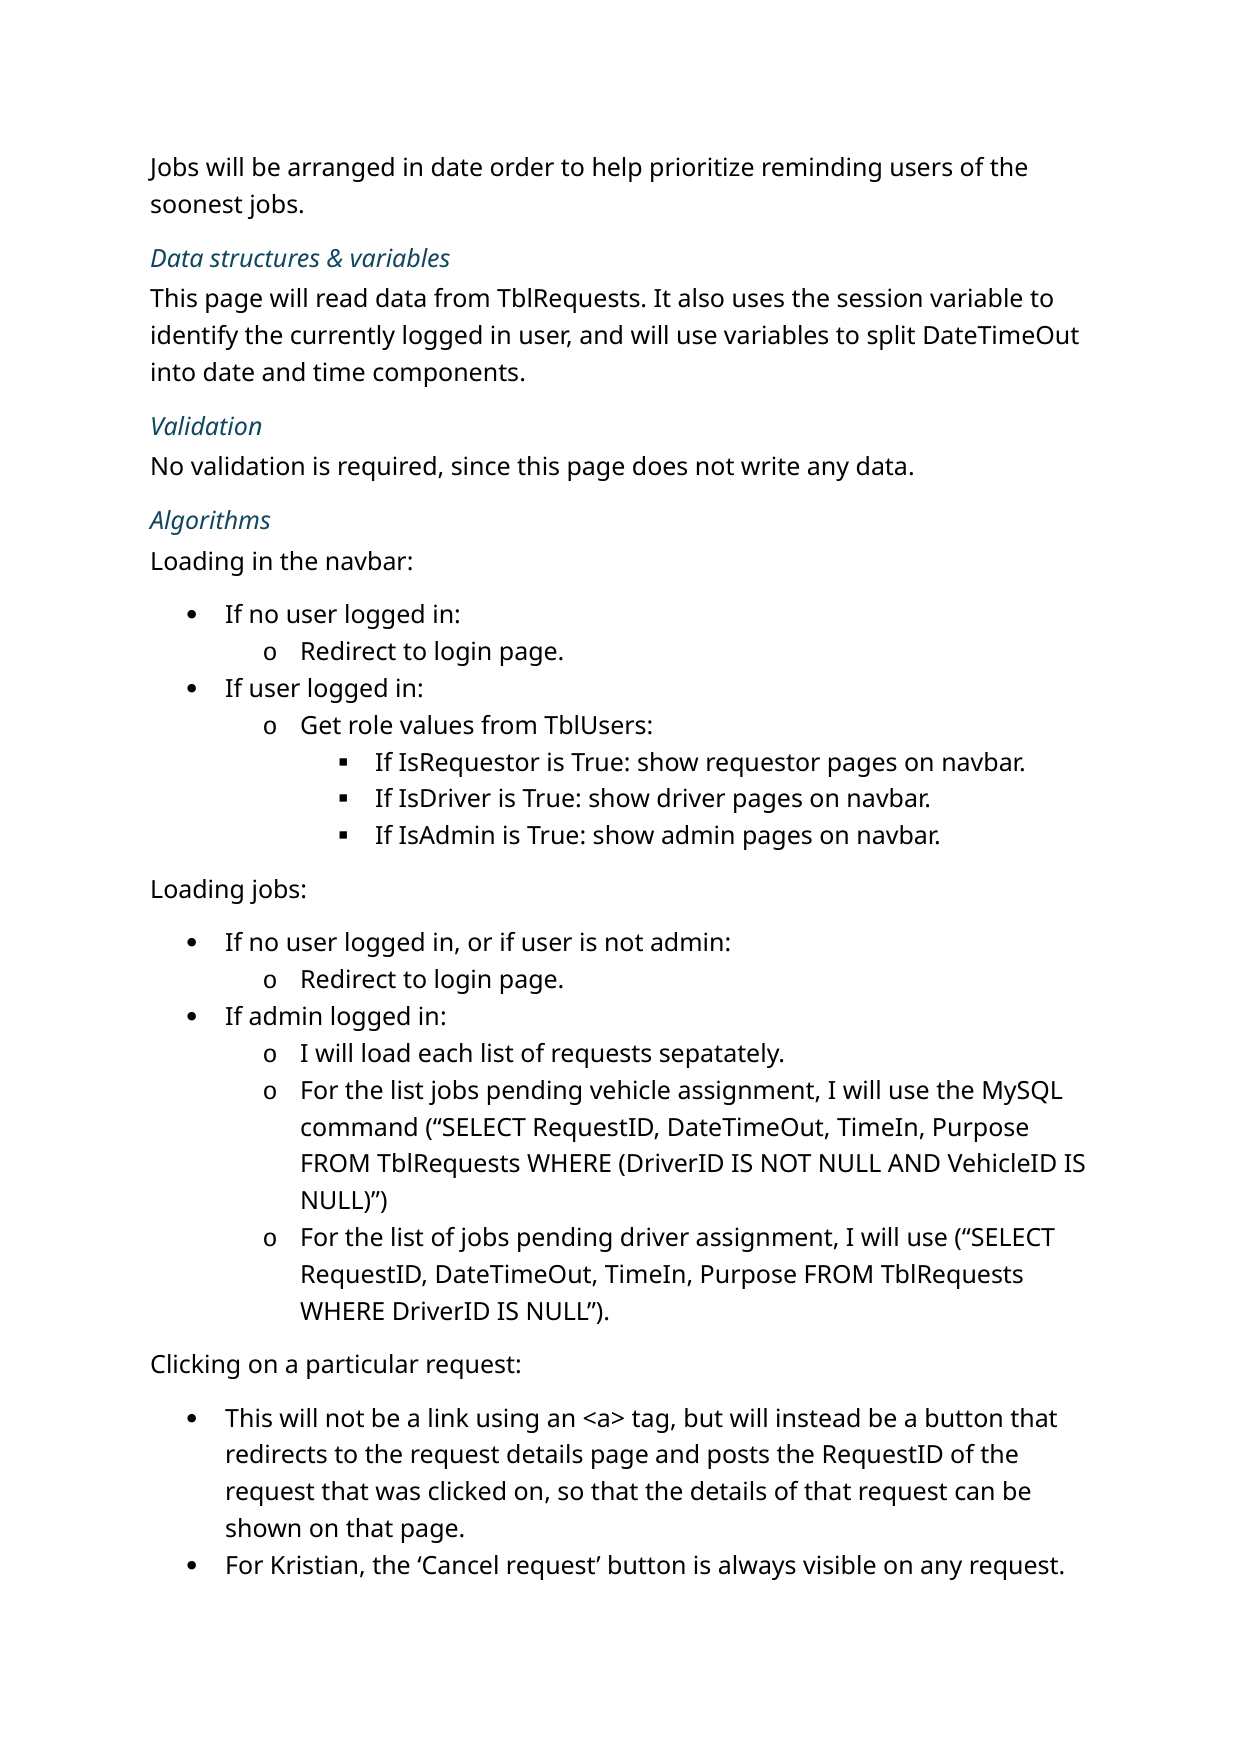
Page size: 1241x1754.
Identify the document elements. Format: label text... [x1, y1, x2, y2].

list If IsDriver is True: show driver pages on navbar. [337, 781, 1090, 815]
list Get role values from TblUsers: [262, 707, 1090, 742]
list For the list of jobs pending driver assignment, I will use (“SELECT RequestID, DateTimeOut, TimeIn, Purpose FROM TblRequests WHERE DriverID IS NULL”). [262, 1219, 1090, 1327]
list Redirect to login page. [262, 634, 1090, 668]
text Loading jobs: [150, 871, 1090, 905]
list Redirect to login page. [262, 962, 1090, 996]
text This page will read data from TblRequests. It also uses the session variable to identify the currently logged in user, and will use variables to split DateTimeOut into date and time components. [150, 281, 1090, 389]
text No validation is required, since this page does not write any data. [150, 449, 1090, 483]
list If no user logged in, or if user is not admin: [187, 925, 1090, 959]
list For Kristian, the ‘Cancel request’ button is always visible on any request. [187, 1547, 1090, 1581]
list If IsAdmin is True: show admin pages on navbar. [337, 818, 1090, 852]
list If user logged in: [187, 671, 1090, 705]
text Loading in the navbar: [150, 543, 1090, 577]
list This will not be a link using an <a> tag, but will instead be a button that redirects to the request details page and posts the RequestID of the request that was clicked on, so that the details of that request can be shown on that page. [187, 1400, 1090, 1544]
text Jobs will be arranged in date order to help prioritize reminding users of the soonest jobs. [150, 150, 1090, 221]
list For the list jobs pending vehicle assignment, I will use the MySQL command (“SELECT RequestID, DateTimeOut, TimeIn, Purpose FROM TblRequests WHERE (DriverID IS NOT NULL AND VehicleID IS NULL)”) [262, 1072, 1090, 1217]
list I will load each list of requests sepatately. [262, 1035, 1090, 1069]
list If admin logged in: [187, 998, 1090, 1033]
text Clicking on a particular request: [150, 1347, 1090, 1381]
list If IsRequestor is True: show requestor pages on navbar. [337, 744, 1090, 778]
subtitle Validation [150, 408, 1090, 442]
list If no user logged in: [187, 597, 1090, 631]
subtitle Algorithms [150, 502, 1090, 537]
subtitle Data structures & variables [150, 240, 1090, 274]
